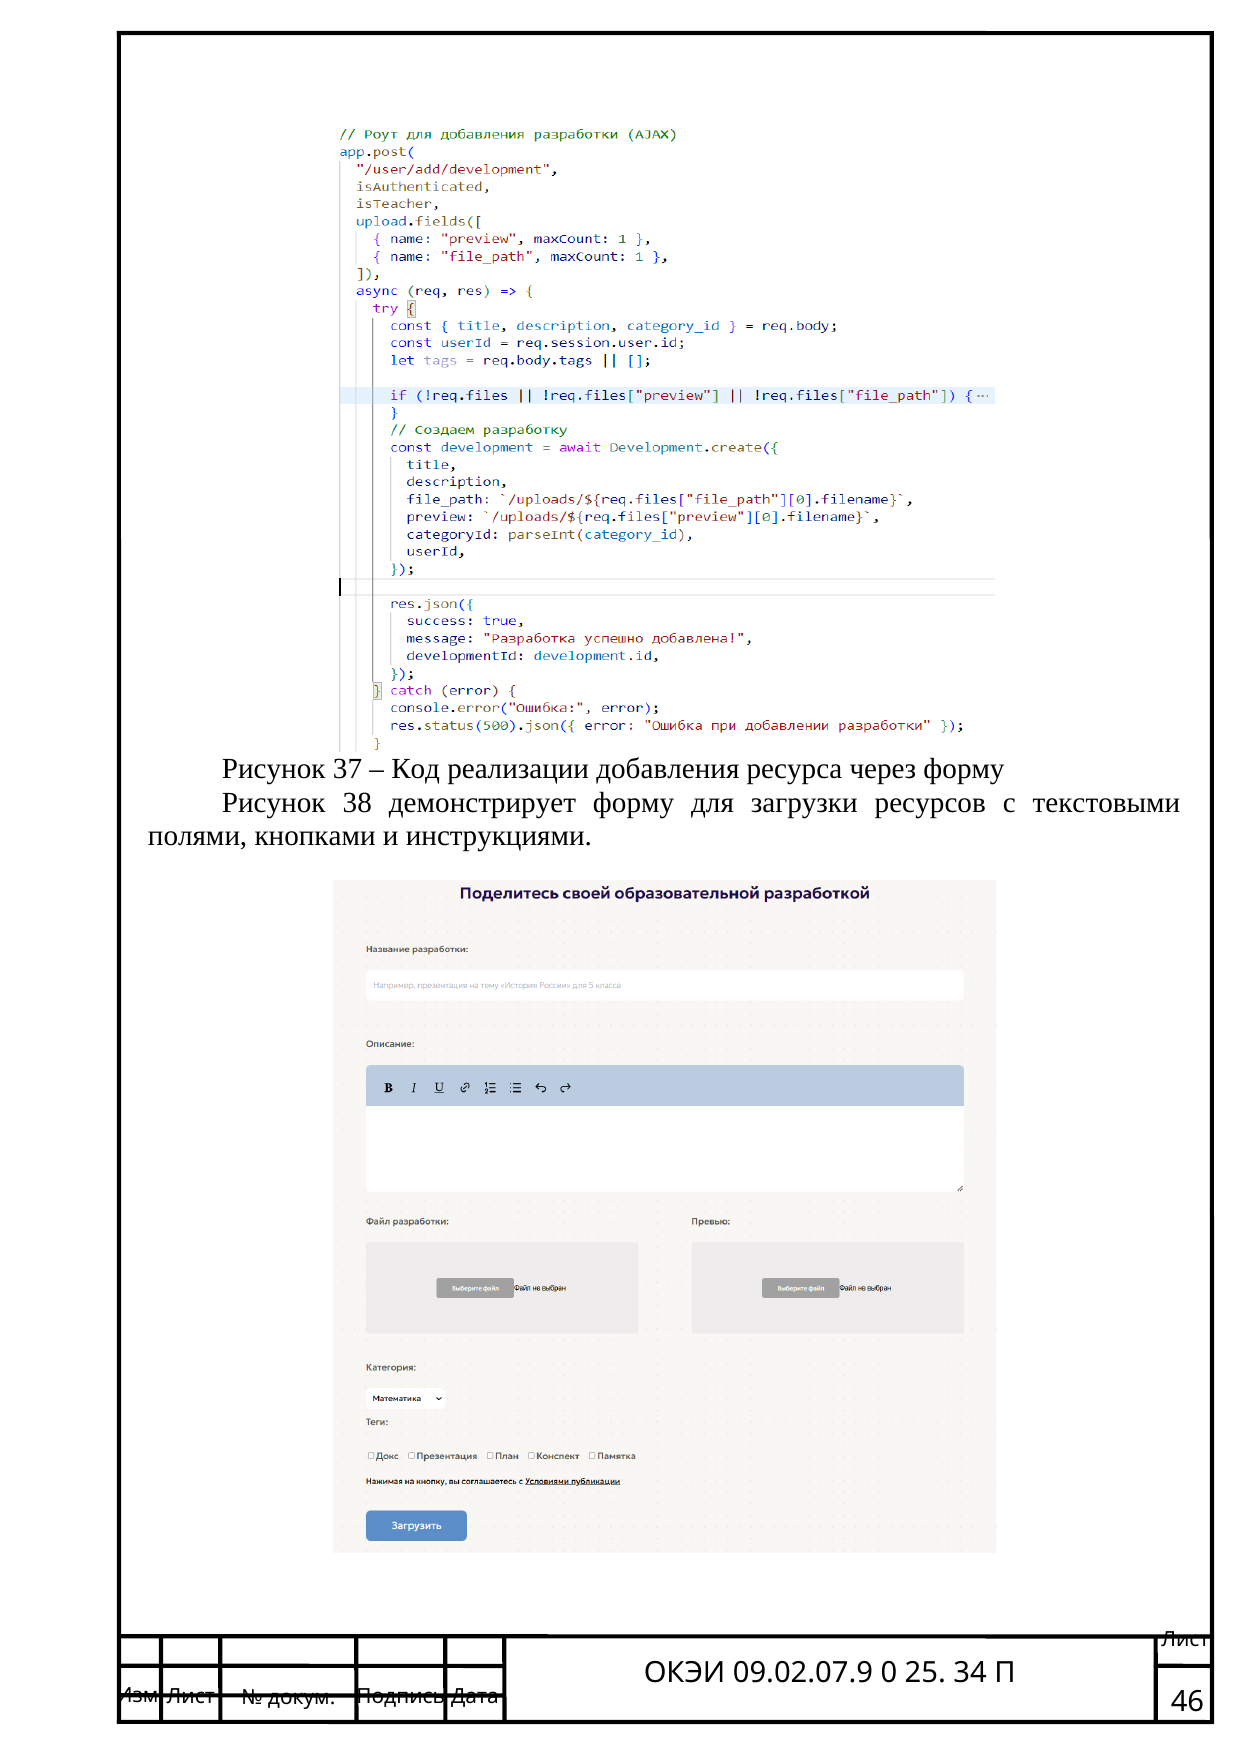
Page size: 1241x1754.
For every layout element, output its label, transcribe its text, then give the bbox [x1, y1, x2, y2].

picture [332, 880, 996, 1553]
picture [334, 122, 995, 752]
text Рисунок 37 – Код реализации добавления ресурса через форму [148, 751, 1181, 785]
text Рисунок 38 демонстрирует форму для загрузки ресурсов с текстовыми полями, кнопками и инструкциями. [148, 785, 1181, 852]
